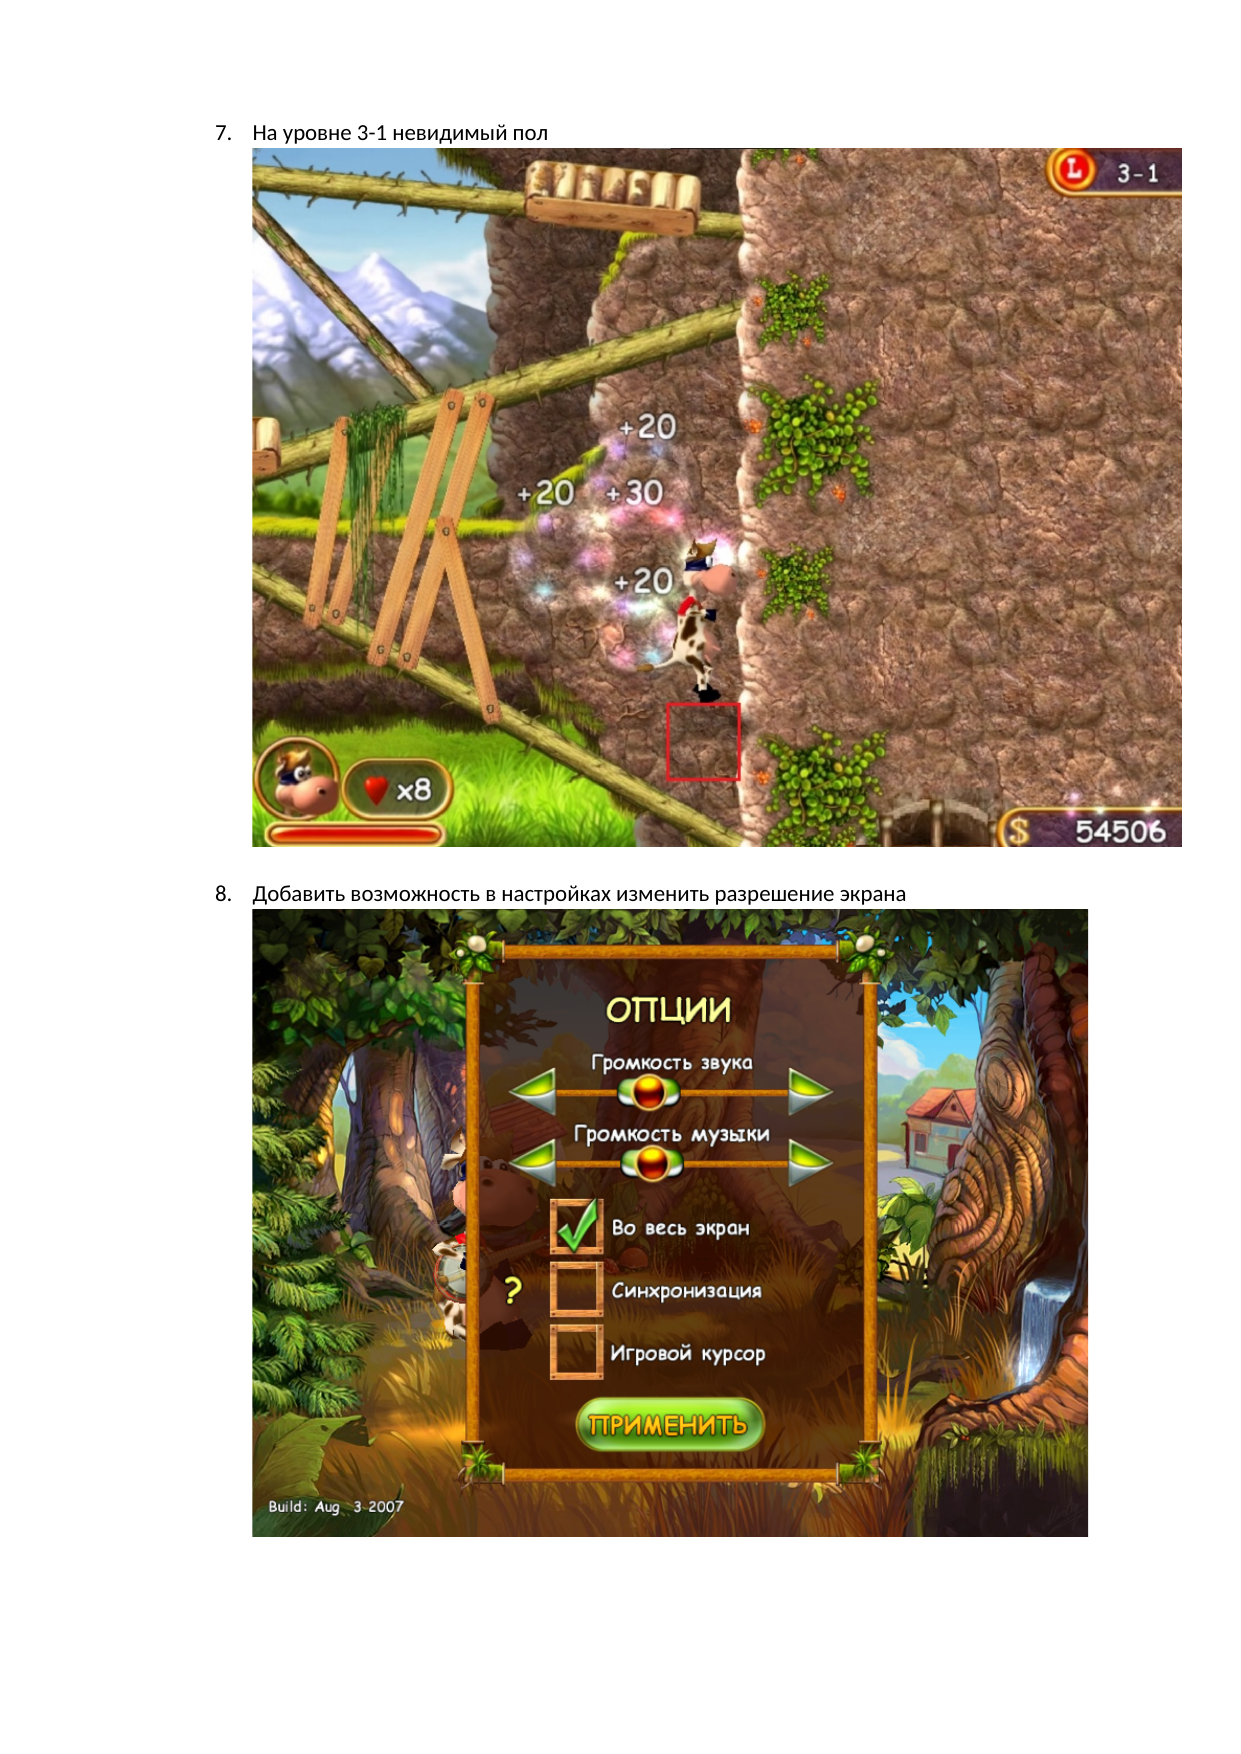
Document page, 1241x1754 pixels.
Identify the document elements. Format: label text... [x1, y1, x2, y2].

picture [252, 148, 1182, 847]
picture [252, 909, 1089, 1537]
list На уровне 3-1 невидимый пол [215, 118, 1152, 146]
